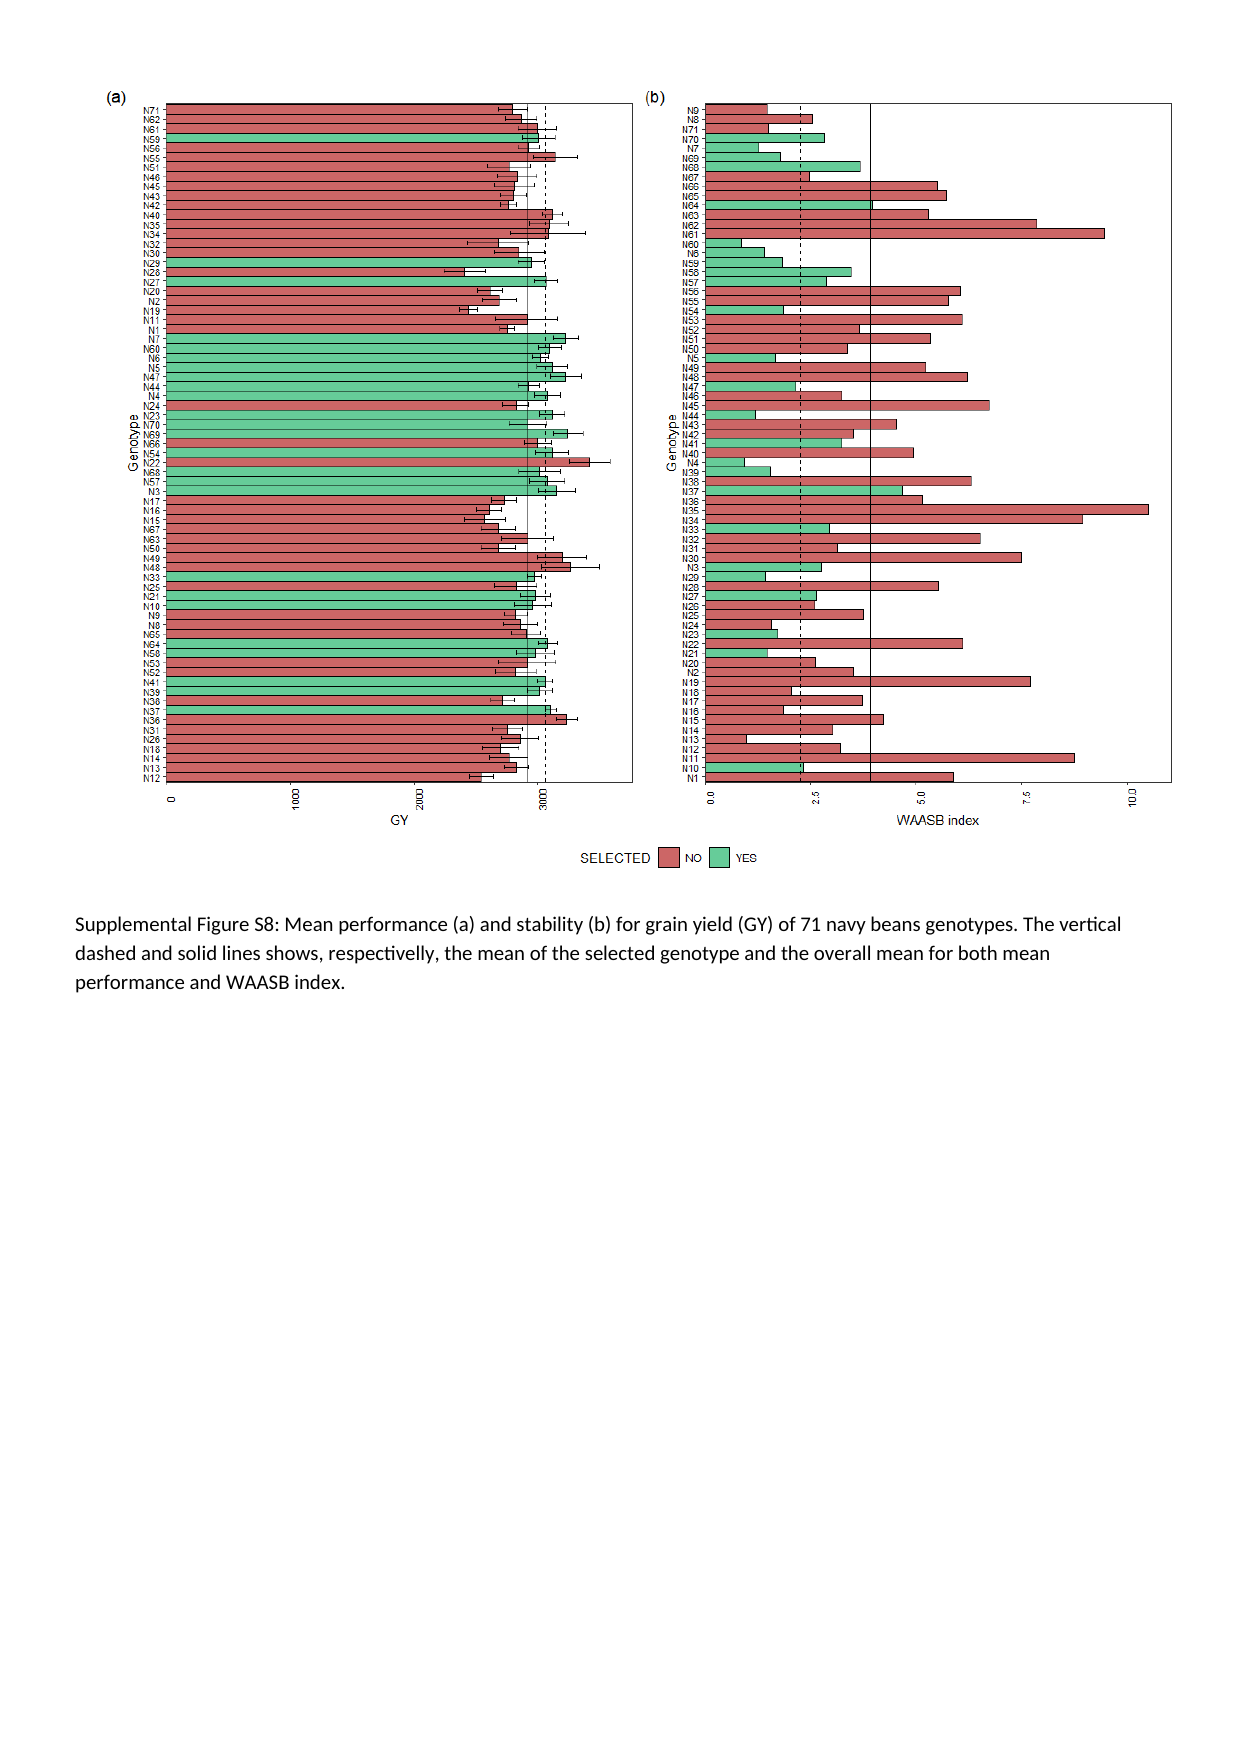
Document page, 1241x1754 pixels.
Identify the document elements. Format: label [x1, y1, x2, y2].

picture [93, 75, 1184, 887]
